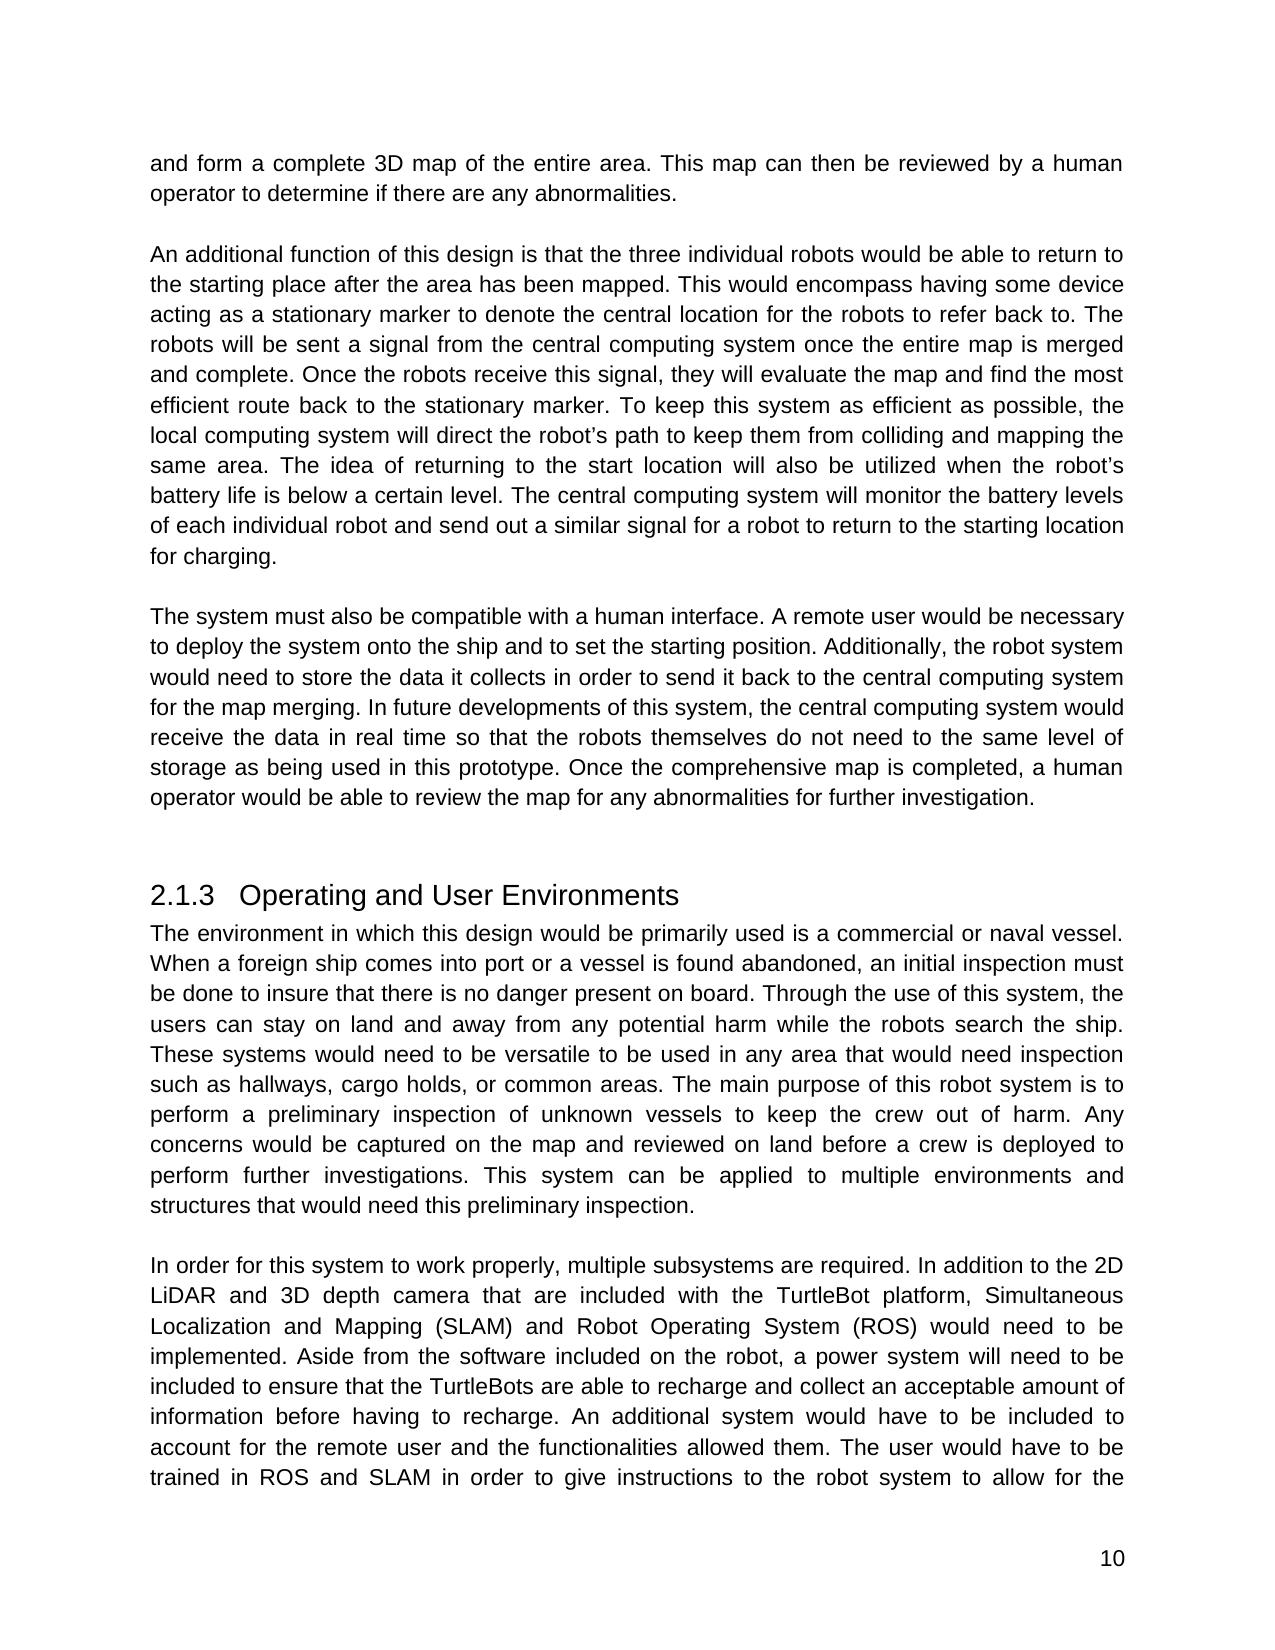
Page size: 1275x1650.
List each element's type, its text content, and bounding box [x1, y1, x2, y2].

text An additional function of this design is that the three individual robots would be able to return to the starting place after the area has been mapped. This would encompass having some device acting as a stationary marker to denote the central location for the robots to refer back to. The robots will be sent a signal from the central computing system once the entire map is merged and complete. Once the robots receive this signal, they will evaluate the map and find the most efficient route back to the stationary marker. To keep this system as efficient as possible, the local computing system will direct the robot’s path to keep them from colliding and mapping the same area. The idea of returning to the start location will also be utilized when the robot’s battery life is below a certain level. The central computing system will monitor the battery levels of each individual robot and send out a similar signal for a robot to return to the starting location for charging. [150, 241, 1125, 569]
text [150, 150, 1125, 207]
text The system must also be compatible with a human interface. A remote user would be necessary to deploy the system onto the ship and to set the starting position. Additionally, the robot system would need to store the data it collects in order to send it back to the central computing system for the map merging. In future developments of this system, the central computing system would receive the data in real time so that the robots themselves do not need to the same level of storage as being used in this prototype. Once the comprehensive map is completed, a human operator would be able to review the map for any abnormalities for further investigation. [150, 603, 1125, 811]
subtitle 2.1.3 Operating and User Environments [150, 878, 1125, 912]
text The environment in which this design would be primarily used is a commercial or naval vessel. When a foreign ship comes into port or a vessel is found abandoned, an initial inspection must be done to insure that there is no danger present on board. Through the use of this system, the users can stay on land and away from any potential harm while the robots search the ship. These systems would need to be versatile to be used in any area that would need inspection such as hallways, cargo holds, or common areas. The main purpose of this robot system is to perform a preliminary inspection of unknown vessels to keep the crew out of harm. Any concerns would be captured on the map and reviewed on land before a crew is deployed to perform further investigations. This system can be applied to multiple environments and structures that would need this preliminary inspection. [150, 920, 1125, 1218]
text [150, 1252, 1125, 1490]
